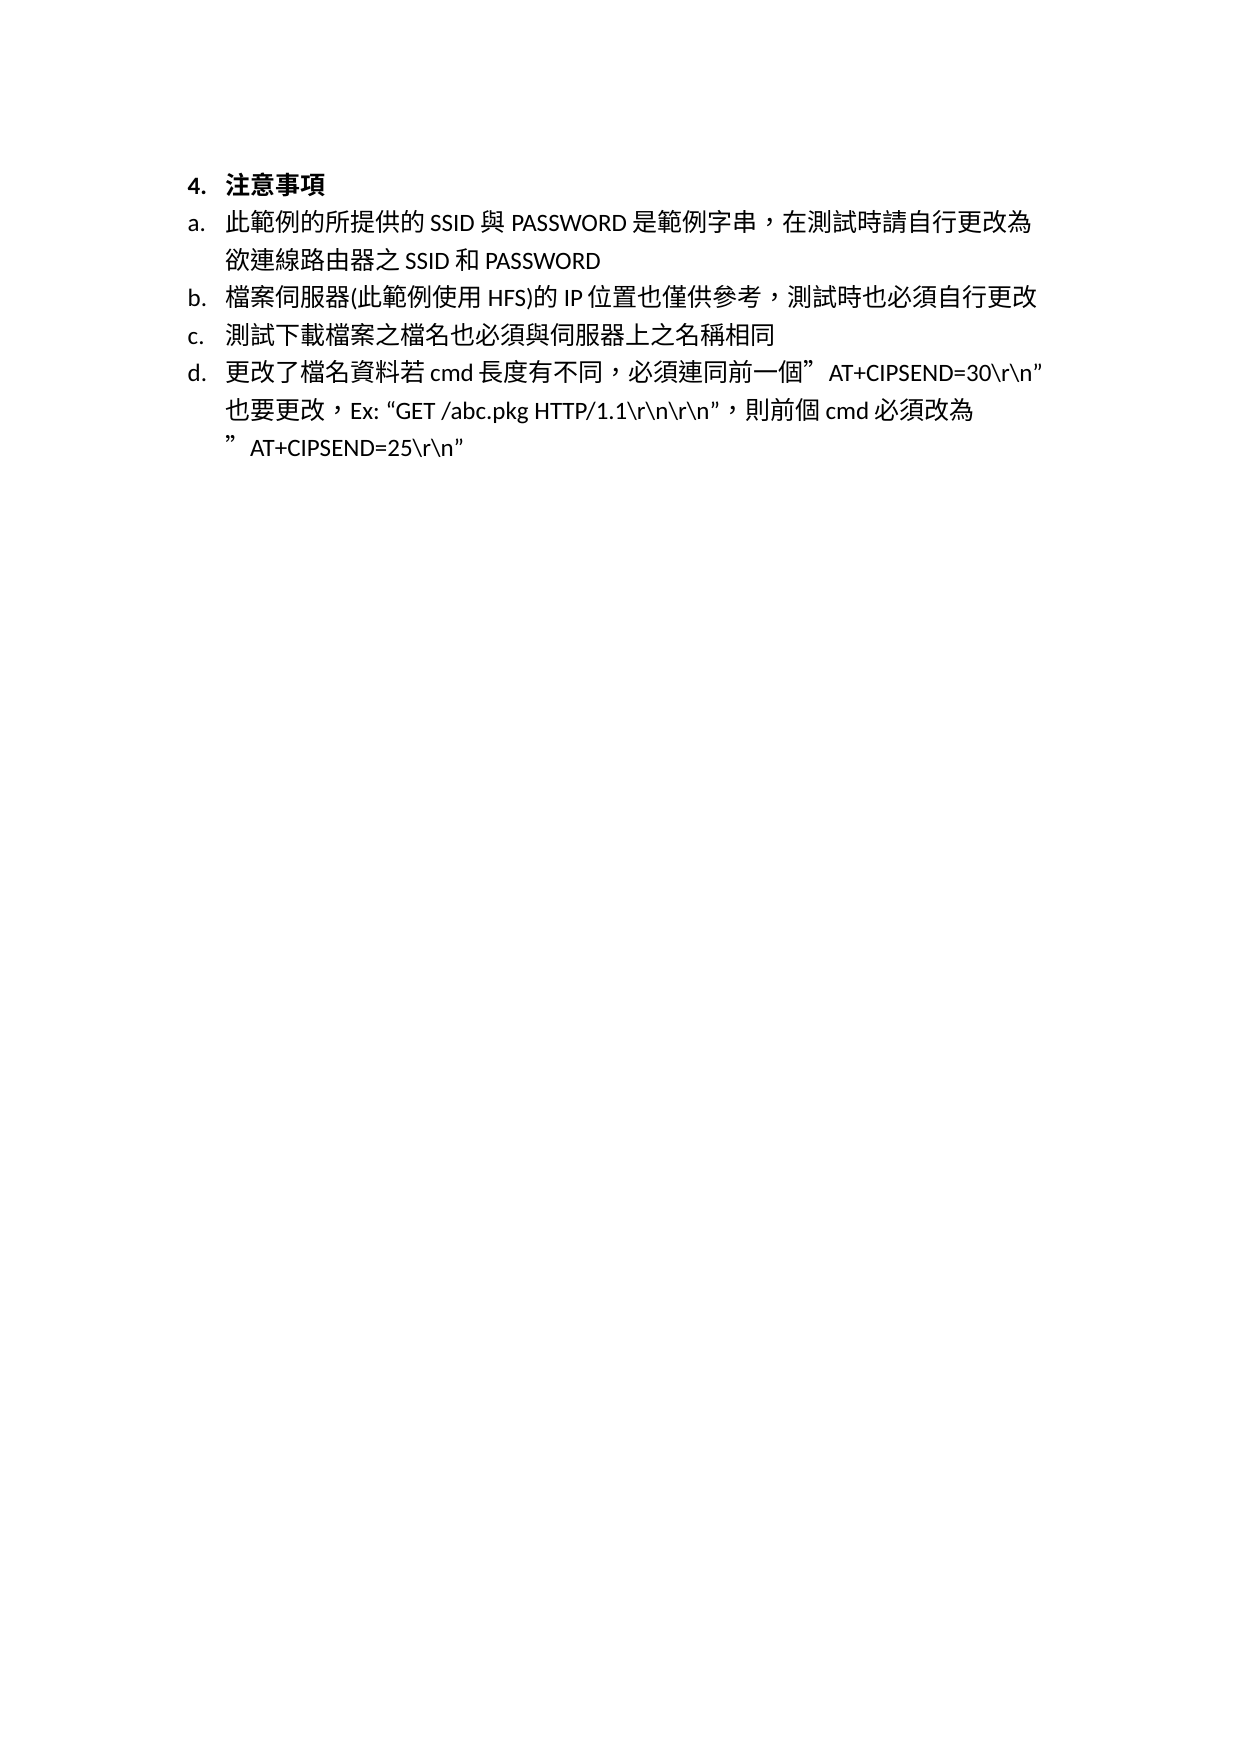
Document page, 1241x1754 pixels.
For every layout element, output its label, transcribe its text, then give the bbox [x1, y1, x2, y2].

list 檔案伺服器(此範例使用HFS)的IP位置也僅供參考，測試時也必須自行更改 [187, 277, 1053, 314]
list 注意事項 [187, 164, 1053, 202]
list 更改了檔名資料若cmd長度有不同，必須連同前一個”AT+CIPSEND=30\r\n”也要更改，Ex: “GET /abc.pkg HTTP/1.1\r\n\r\n”，則前個cmd必須改為”AT+CIPSEND=25\r\n” [187, 352, 1053, 464]
list 此範例的所提供的SSID 與 PASSWORD是範例字串，在測試時請自行更改為欲連線路由器之SSID和PASSWORD [187, 202, 1053, 277]
list 測試下載檔案之檔名也必須與伺服器上之名稱相同 [187, 314, 1053, 352]
